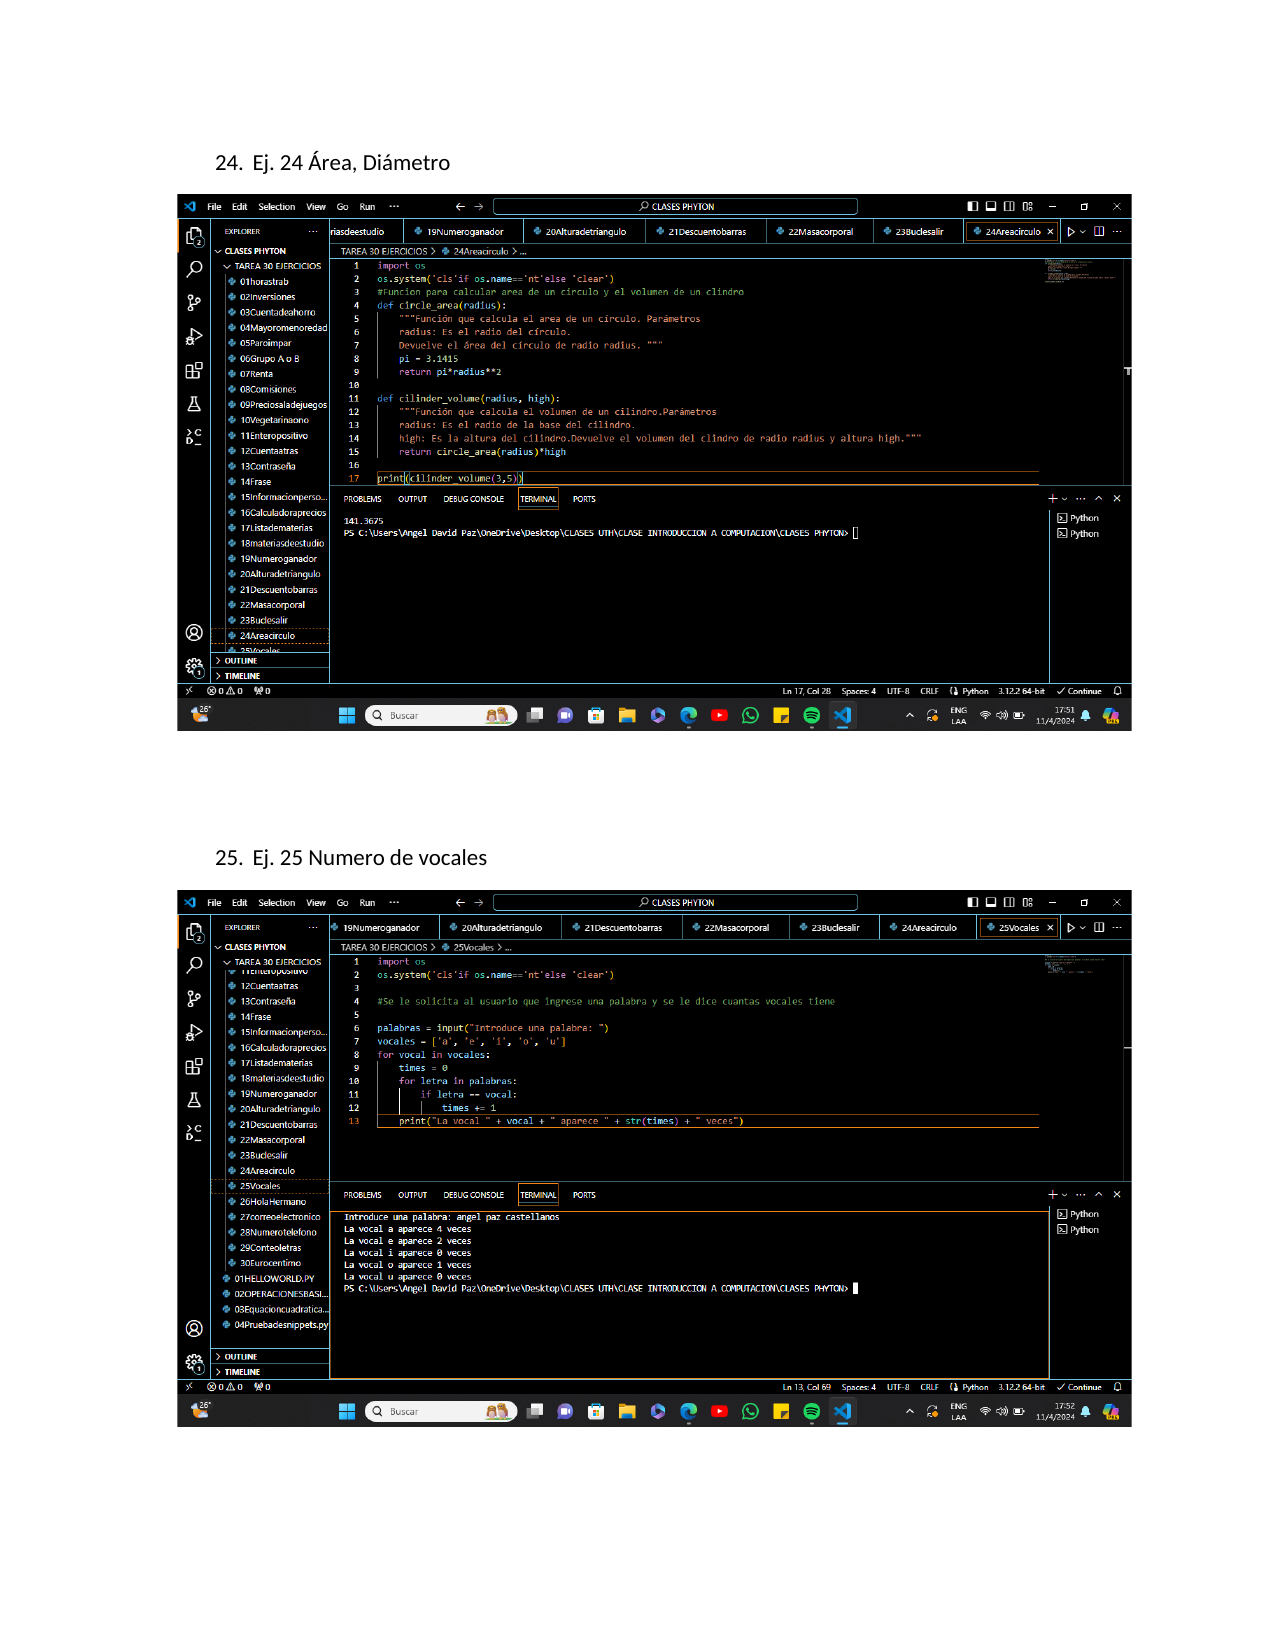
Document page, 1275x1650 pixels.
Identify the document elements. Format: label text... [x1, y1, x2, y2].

picture [177, 194, 1132, 731]
list Ej. 25 Numero de vocales [215, 843, 1098, 871]
list Ej. 24 Área, Diámetro [215, 148, 1098, 176]
picture [177, 890, 1132, 1427]
